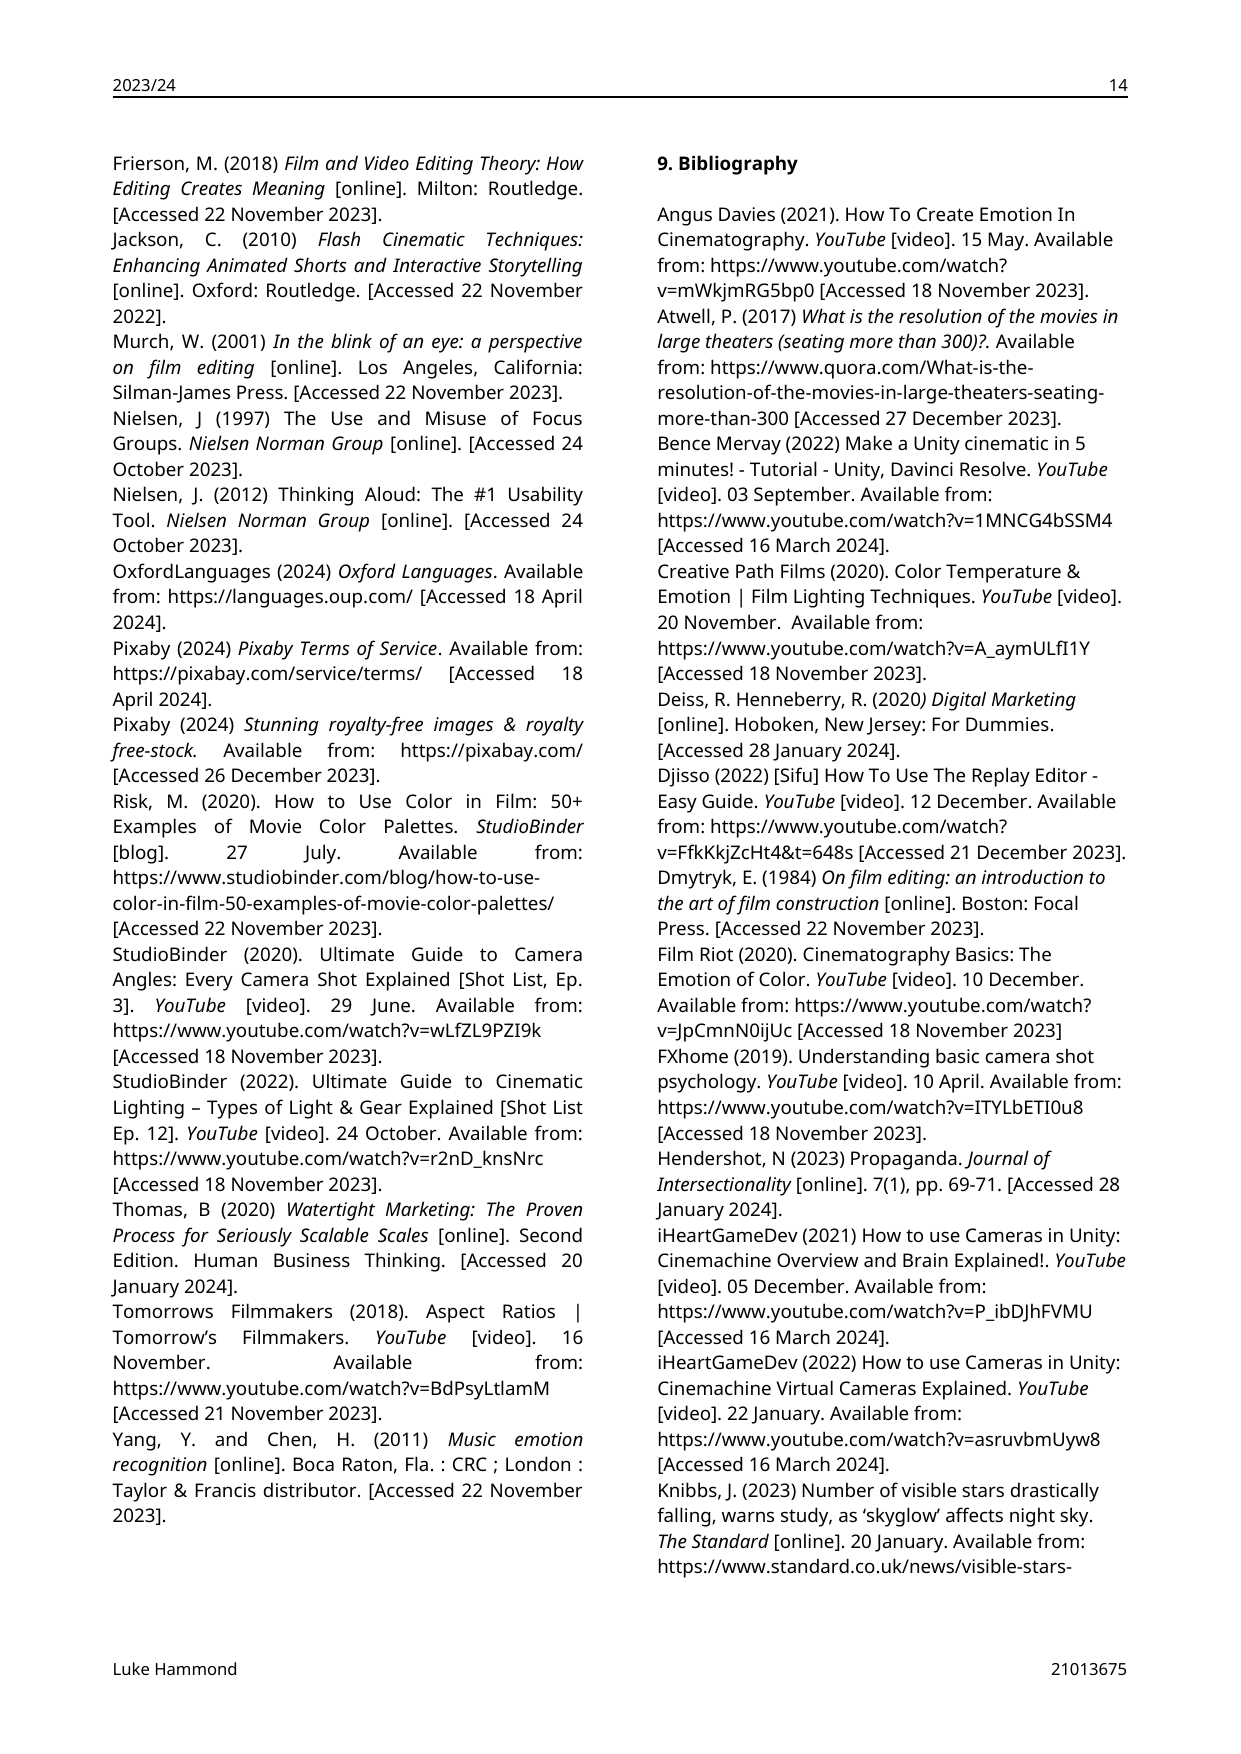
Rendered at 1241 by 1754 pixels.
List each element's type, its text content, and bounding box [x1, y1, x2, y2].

text FXhome (2019). Understanding basic camera shot psychology. YouTube [video]. 10 April. Available from: https://www.youtube.com/watch?v=ITYLbETI0u8 [Accessed 18 November 2023]. [657, 1043, 1128, 1145]
text OxfordLanguages (2024) Oxford Languages. Available from: https://languages.oup.com/ [Accessed 18 April 2024]. [112, 558, 583, 635]
text Atwell, P. (2017) What is the resolution of the movies in large theaters (seating more than 300)?. Available from: https://www.quora.com/What-is-the-resolution-of-the-movies-in-large-theaters-seating-more-than-300 [Accessed 27 December 2023]. [657, 303, 1128, 431]
text Creative Path Films (2020). Color Temperature & Emotion | Film Lighting Techniques. YouTube [video]. 20 November. Available from: https://www.youtube.com/watch?v=A_aymULfI1Y [Accessed 18 November 2023]. [657, 558, 1128, 686]
text 9. Bibliography [657, 150, 1128, 176]
text StudioBinder (2020). Ultimate Guide to Camera Angles: Every Camera Shot Explained [Shot List, Ep. 3]. YouTube [video]. 29 June. Available from: https://www.youtube.com/watch?v=wLfZL9PZI9k [Accessed 18 November 2023]. [112, 941, 583, 1069]
text Angus Davies (2021). How To Create Emotion In Cinematography. YouTube [video]. 15 May. Available from: https://www.youtube.com/watch?v=mWkjmRG5bp0 [Accessed 18 November 2023]. [657, 201, 1128, 303]
text Hendershot, N (2023) Propaganda. Journal of Intersectionality [online]. 7(1), pp. 69-71. [Accessed 28 January 2024]. [657, 1145, 1128, 1222]
text Tomorrows Filmmakers (2018). Aspect Ratios | Tomorrow’s Filmmakers. YouTube [video]. 16 November. Available from: https://www.youtube.com/watch?v=BdPsyLtlamM [Accessed 21 November 2023]. [112, 1298, 583, 1426]
text Dmytryk, E. (1984) On film editing: an introduction to the art of film construction [online]. Boston: Focal Press. [Accessed 22 November 2023]. [657, 864, 1128, 941]
text iHeartGameDev (2022) How to use Cameras in Unity: Cinemachine Virtual Cameras Explained. YouTube [video]. 22 January. Available from: https://www.youtube.com/watch?v=asruvbmUyw8 [Accessed 16 March 2024]. [657, 1349, 1128, 1477]
text Djisso (2022) [Sifu] How To Use The Replay Editor - Easy Guide. YouTube [video]. 12 December. Available from: https://www.youtube.com/watch?v=FfkKkjZcHt4&t=648s [Accessed 21 December 2023]. [657, 762, 1128, 864]
text Murch, W. (2001) In the blink of an eye: a perspective on film editing [online]. Los Angeles, California: Silman-James Press. [Accessed 22 November 2023]. [112, 329, 583, 405]
text Thomas, B (2020) Watertight Marketing: The Proven Process for Seriously Scalable Scales [online]. Second Edition. Human Business Thinking. [Accessed 20 January 2024]. [112, 1196, 583, 1298]
text iHeartGameDev (2021) How to use Cameras in Unity: Cinemachine Overview and Brain Explained!. YouTube [video]. 05 December. Available from: https://www.youtube.com/watch?v=P_ibDJhFVMU [Accessed 16 March 2024]. [657, 1222, 1128, 1349]
text Bence Mervay (2022) Make a Unity cinematic in 5 minutes! - Tutorial - Unity, Davinci Resolve. YouTube [video]. 03 September. Available from: https://www.youtube.com/watch?v=1MNCG4bSSM4 [Accessed 16 March 2024]. [657, 431, 1128, 558]
text Deiss, R. Henneberry, R. (2020) Digital Marketing [online]. Hoboken, New Jersey: For Dummies. [Accessed 28 January 2024]. [657, 686, 1128, 762]
text Jackson, C. (2010) Flash Cinematic Techniques: Enhancing Animated Shorts and Interactive Storytelling [online]. Oxford: Routledge. [Accessed 22 November 2022]. [112, 227, 583, 329]
text Nielsen, J (1997) The Use and Misuse of Focus Groups. Nielsen Norman Group [online]. [Accessed 24 October 2023]. [112, 405, 583, 482]
text Risk, M. (2020). How to Use Color in Film: 50+ Examples of Movie Color Palettes. StudioBinder [blog]. 27 July. Available from: https://www.studiobinder.com/blog/how-to-use-color-in-film-50-examples-of-movie-color-palettes/ [Accessed 22 November 2023]. [112, 788, 583, 941]
text Frierson, M. (2018) Film and Video Editing Theory: How Editing Creates Meaning [online]. Milton: Routledge. [Accessed 22 November 2023]. [112, 150, 583, 227]
text Film Riot (2020). Cinematography Basics: The Emotion of Color. YouTube [video]. 10 December. Available from: https://www.youtube.com/watch?v=JpCmnN0ijUc [Accessed 18 November 2023] [657, 941, 1128, 1043]
text Nielsen, J. (2012) Thinking Aloud: The #1 Usability Tool. Nielsen Norman Group [online]. [Accessed 24 October 2023]. [112, 482, 583, 558]
text Yang, Y. and Chen, H. (2011) Music emotion recognition [online]. Boca Raton, Fla. : CRC ; London : Taylor & Francis distributor. [Accessed 22 November 2023]. [112, 1426, 583, 1528]
text Pixaby (2024) Stunning royalty-free images & royalty free-stock. Available from: https://pixabay.com/ [Accessed 26 December 2023]. [112, 711, 583, 788]
text Pixaby (2024) Pixaby Terms of Service. Available from: https://pixabay.com/service/terms/ [Accessed 18 April 2024]. [112, 635, 583, 711]
text StudioBinder (2022). Ultimate Guide to Cinematic Lighting – Types of Light & Gear Explained [Shot List Ep. 12]. YouTube [video]. 24 October. Available from: https://www.youtube.com/watch?v=r2nD_knsNrc [Accessed 18 November 2023]. [112, 1069, 583, 1196]
